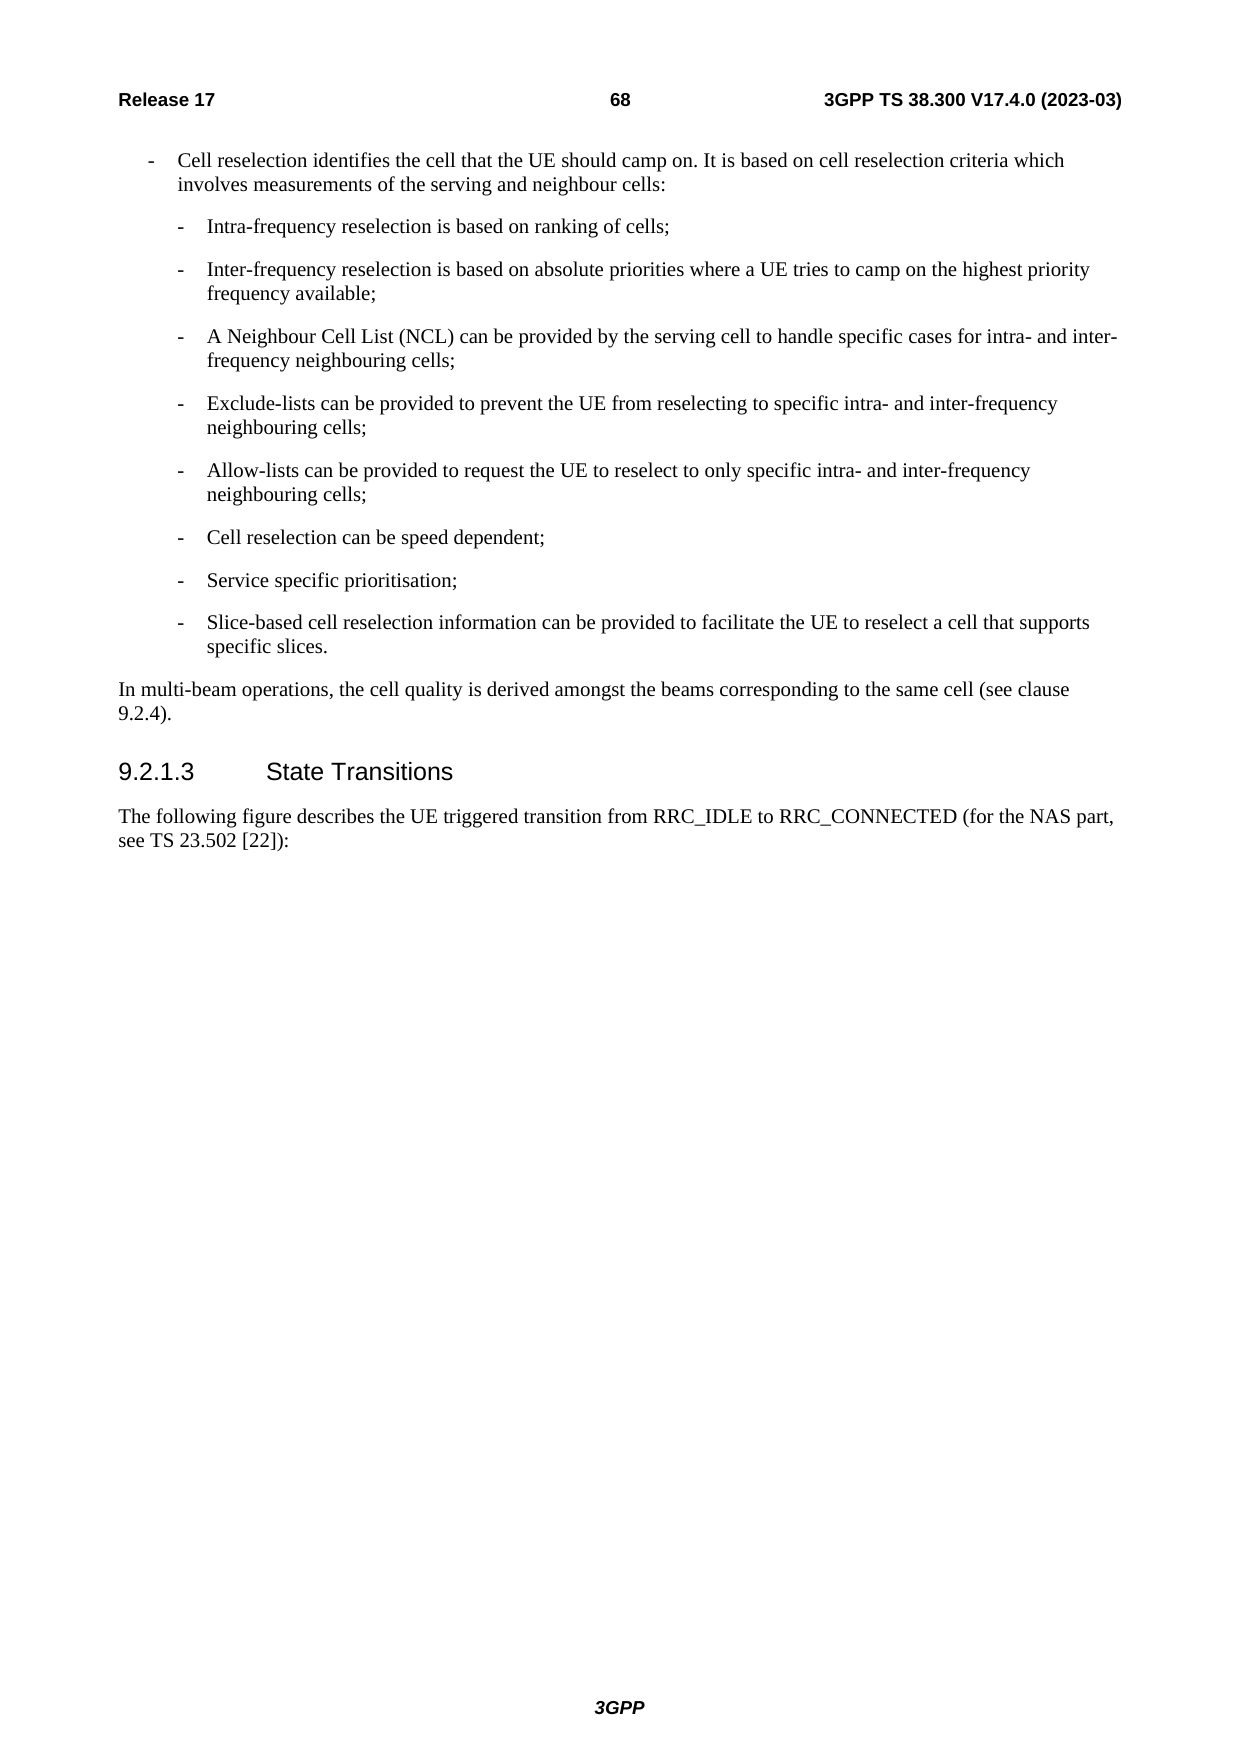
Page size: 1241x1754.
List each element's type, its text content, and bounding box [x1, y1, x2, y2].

text - Allow-lists can be provided to request the UE to reselect to only specific intra- and inter-frequency neighbouring cells; [177, 458, 1122, 506]
subtitle 9.2.1.3 State Transitions [118, 757, 1122, 785]
text In multi-beam operations, the cell quality is derived amongst the beams corresponding to the same cell (see clause 9.2.4). [118, 677, 1122, 725]
text - Inter-frequency reselection is based on absolute priorities where a UE tries to camp on the highest priority frequency available; [177, 257, 1122, 305]
text - Cell reselection can be speed dependent; [177, 525, 1122, 549]
text - A Neighbour Cell List (NCL) can be provided by the serving cell to handle specific cases for intra- and inter-frequency neighbouring cells; [177, 324, 1122, 372]
text The following figure describes the UE triggered transition from RRC_IDLE to RRC_CONNECTED (for the NAS part, see TS 23.502 [22]): [118, 804, 1122, 852]
text - Intra-frequency reselection is based on ranking of cells; [177, 214, 1122, 238]
text - Cell reselection identifies the cell that the UE should camp on. It is based on cell reselection criteria which involves measurements of the serving and neighbour cells: [148, 147, 1122, 196]
text - Service specific prioritisation; [177, 567, 1122, 592]
text - Slice-based cell reselection information can be provided to facilitate the UE to reselect a cell that supports specific slices. [177, 610, 1122, 658]
text - Exclude-lists can be provided to prevent the UE from reselecting to specific intra- and inter-frequency neighbouring cells; [177, 391, 1122, 439]
